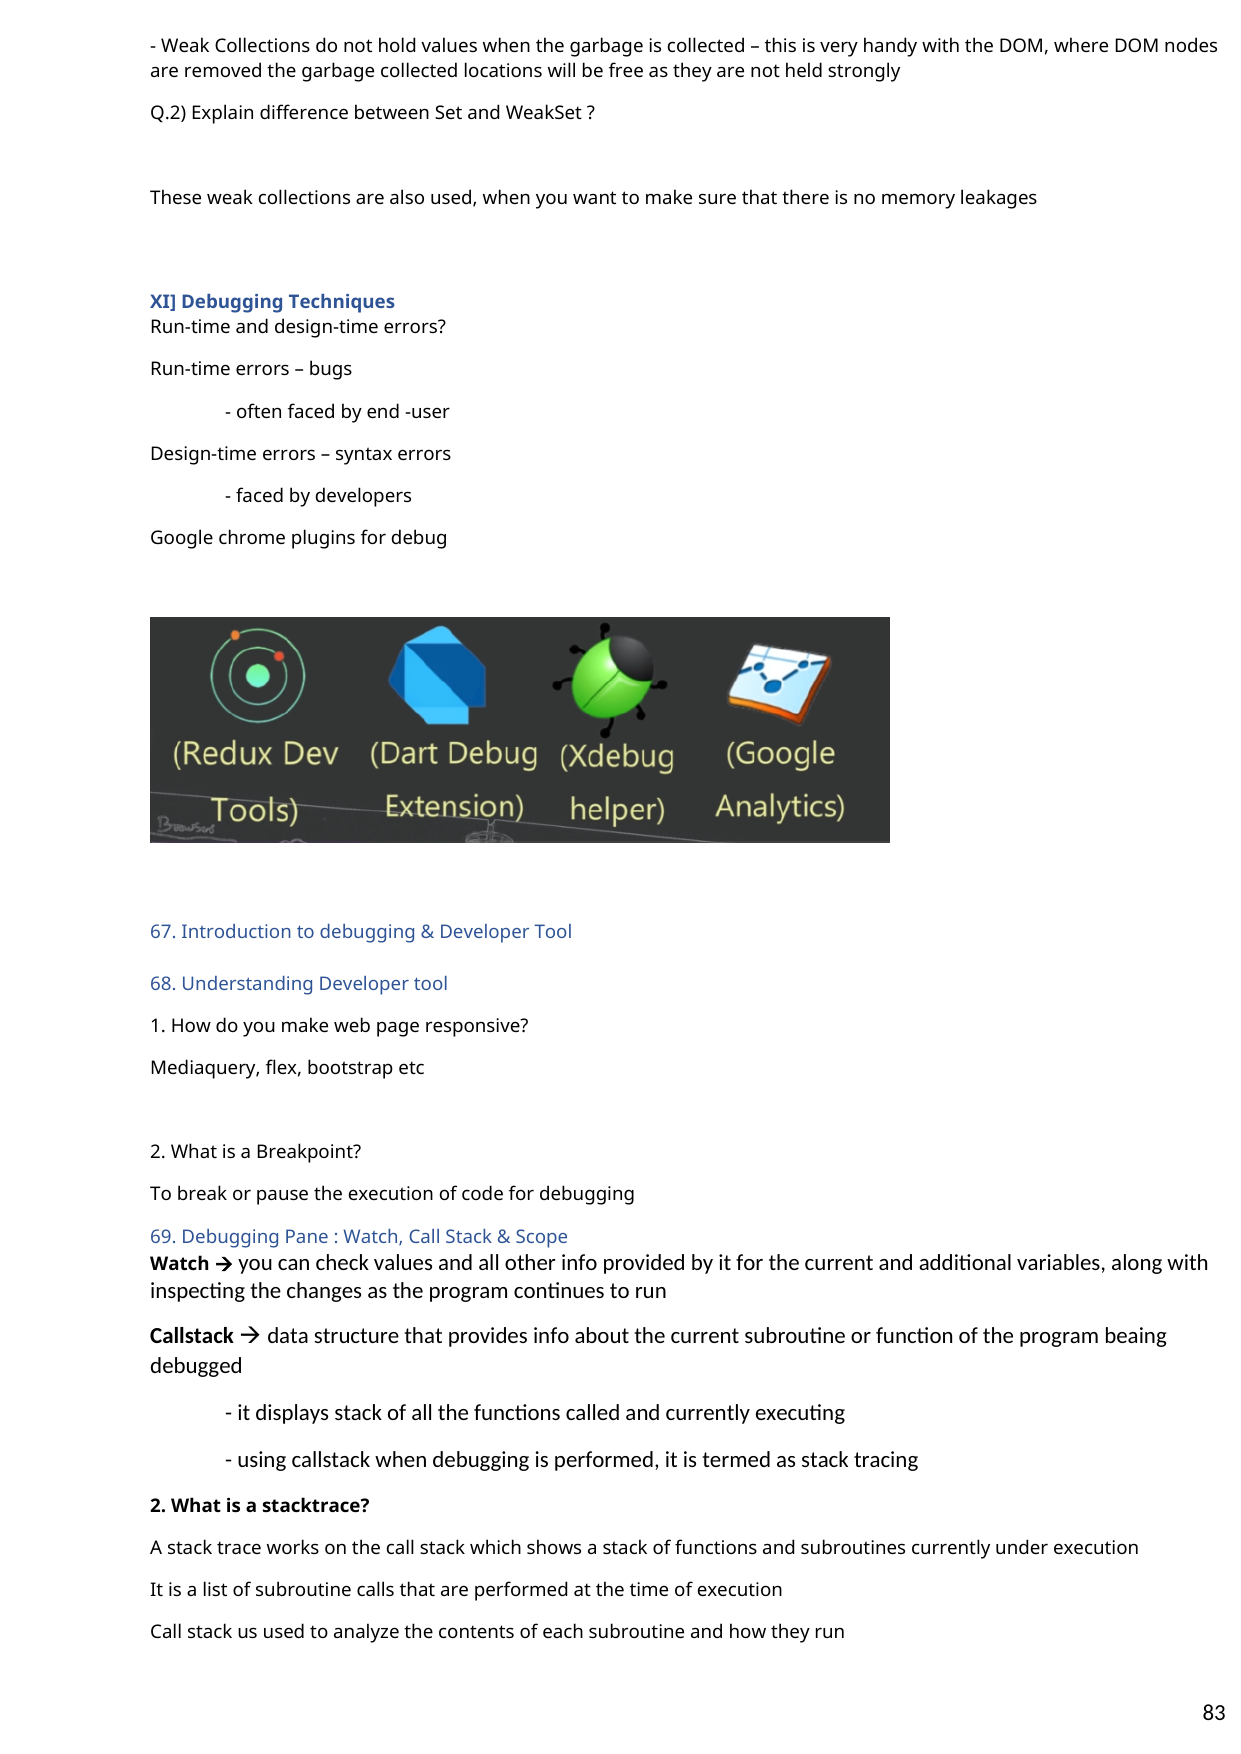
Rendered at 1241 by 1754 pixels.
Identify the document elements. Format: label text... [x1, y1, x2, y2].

text - using callstack when debugging is performed, it is termed as stack tracing [150, 1445, 1225, 1473]
text - it displays stack of all the functions called and currently executing [150, 1398, 1225, 1426]
subtitle XI] Debugging Techniques [150, 288, 1225, 313]
text These weak collections are also used, when you want to make sure that there is no memory leakages [150, 184, 1225, 209]
text To break or pause the execution of code for debugging [150, 1181, 1225, 1206]
text 1. How do you make web page responsive? [150, 1012, 1225, 1037]
text 2. What is a Breakpoint? [150, 1138, 1225, 1164]
text Run-time errors – bugs [150, 356, 1225, 381]
text Design-time errors – syntax errors [150, 440, 1225, 466]
text - Weak Collections do not hold values when the garbage is collected – this is very handy with the DOM, where DOM nodes are removed the garbage collected locations will be free as they are not held strongly [150, 32, 1225, 83]
text Mediaquery, flex, bootstrap etc [150, 1054, 1225, 1080]
text It is a list of subroutine calls that are performed at the time of execution [150, 1576, 1225, 1602]
text A stack trace works on the call stack which shows a stack of functions and subroutines currently under execution [150, 1534, 1225, 1560]
text Q.2) Explain difference between Set and WeakSet ? [150, 99, 1225, 125]
text - faced by developers [150, 482, 1225, 508]
picture [150, 617, 890, 843]
text Google chrome plugins for debug [150, 524, 1225, 550]
text Callstack data structure that provides info about the current subroutine or function of the program beaing debugged [150, 1321, 1225, 1379]
text Call stack us used to analyze the contents of each subroutine and how they run [150, 1618, 1225, 1644]
text 2. What is a stacktrace? [150, 1492, 1225, 1517]
text Watch you can check values and all other info provided by it for the current and additional variables, along with inspecting the changes as the program continues to run [150, 1248, 1225, 1304]
subtitle 69. Debugging Pane : Watch, Call Stack & Scope [150, 1223, 1225, 1248]
text - often faced by end -user [150, 398, 1225, 423]
text Run-time and design-time errors? [150, 313, 1225, 339]
